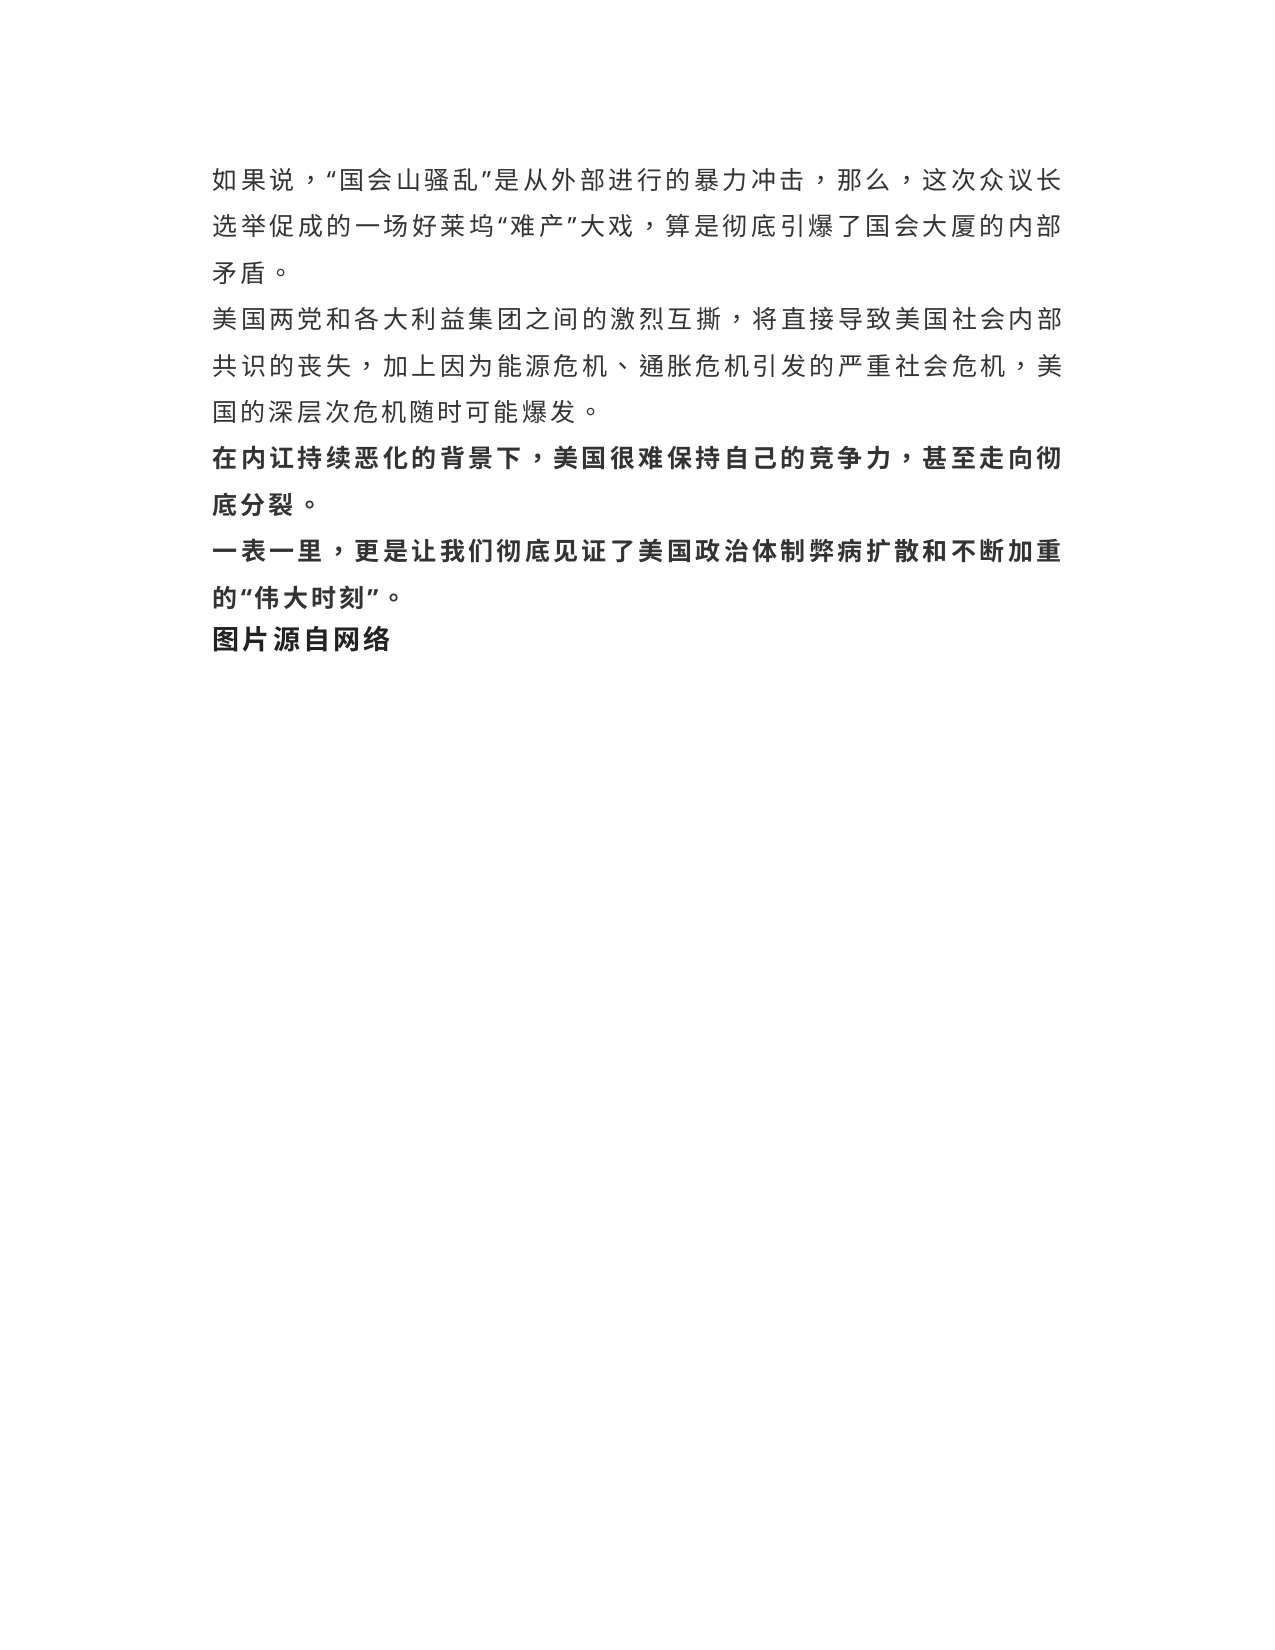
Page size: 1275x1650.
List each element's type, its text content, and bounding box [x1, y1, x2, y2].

text 如果说，“国会山骚乱”是从外部进行的暴力冲击，那么，这次众议长选举促成的一场好莱坞“难产”大戏，算是彻底引爆了国会大厦的内部矛盾。 [212, 150, 1062, 289]
text 一表一里，更是让我们彻底见证了美国政治体制弊病扩散和不断加重的“伟大时刻”。 [212, 522, 1062, 614]
text 在内讧持续恶化的背景下，美国很难保持自己的竞争力，甚至走向彻底分裂。 [212, 429, 1062, 522]
text 美国两党和各大利益集团之间的激烈互撕，将直接导致美国社会内部共识的丧失，加上因为能源危机、通胀危机引发的严重社会危机，美国的深层次危机随时可能爆发。 [212, 289, 1062, 429]
text 图片源自网络 [212, 614, 1062, 657]
